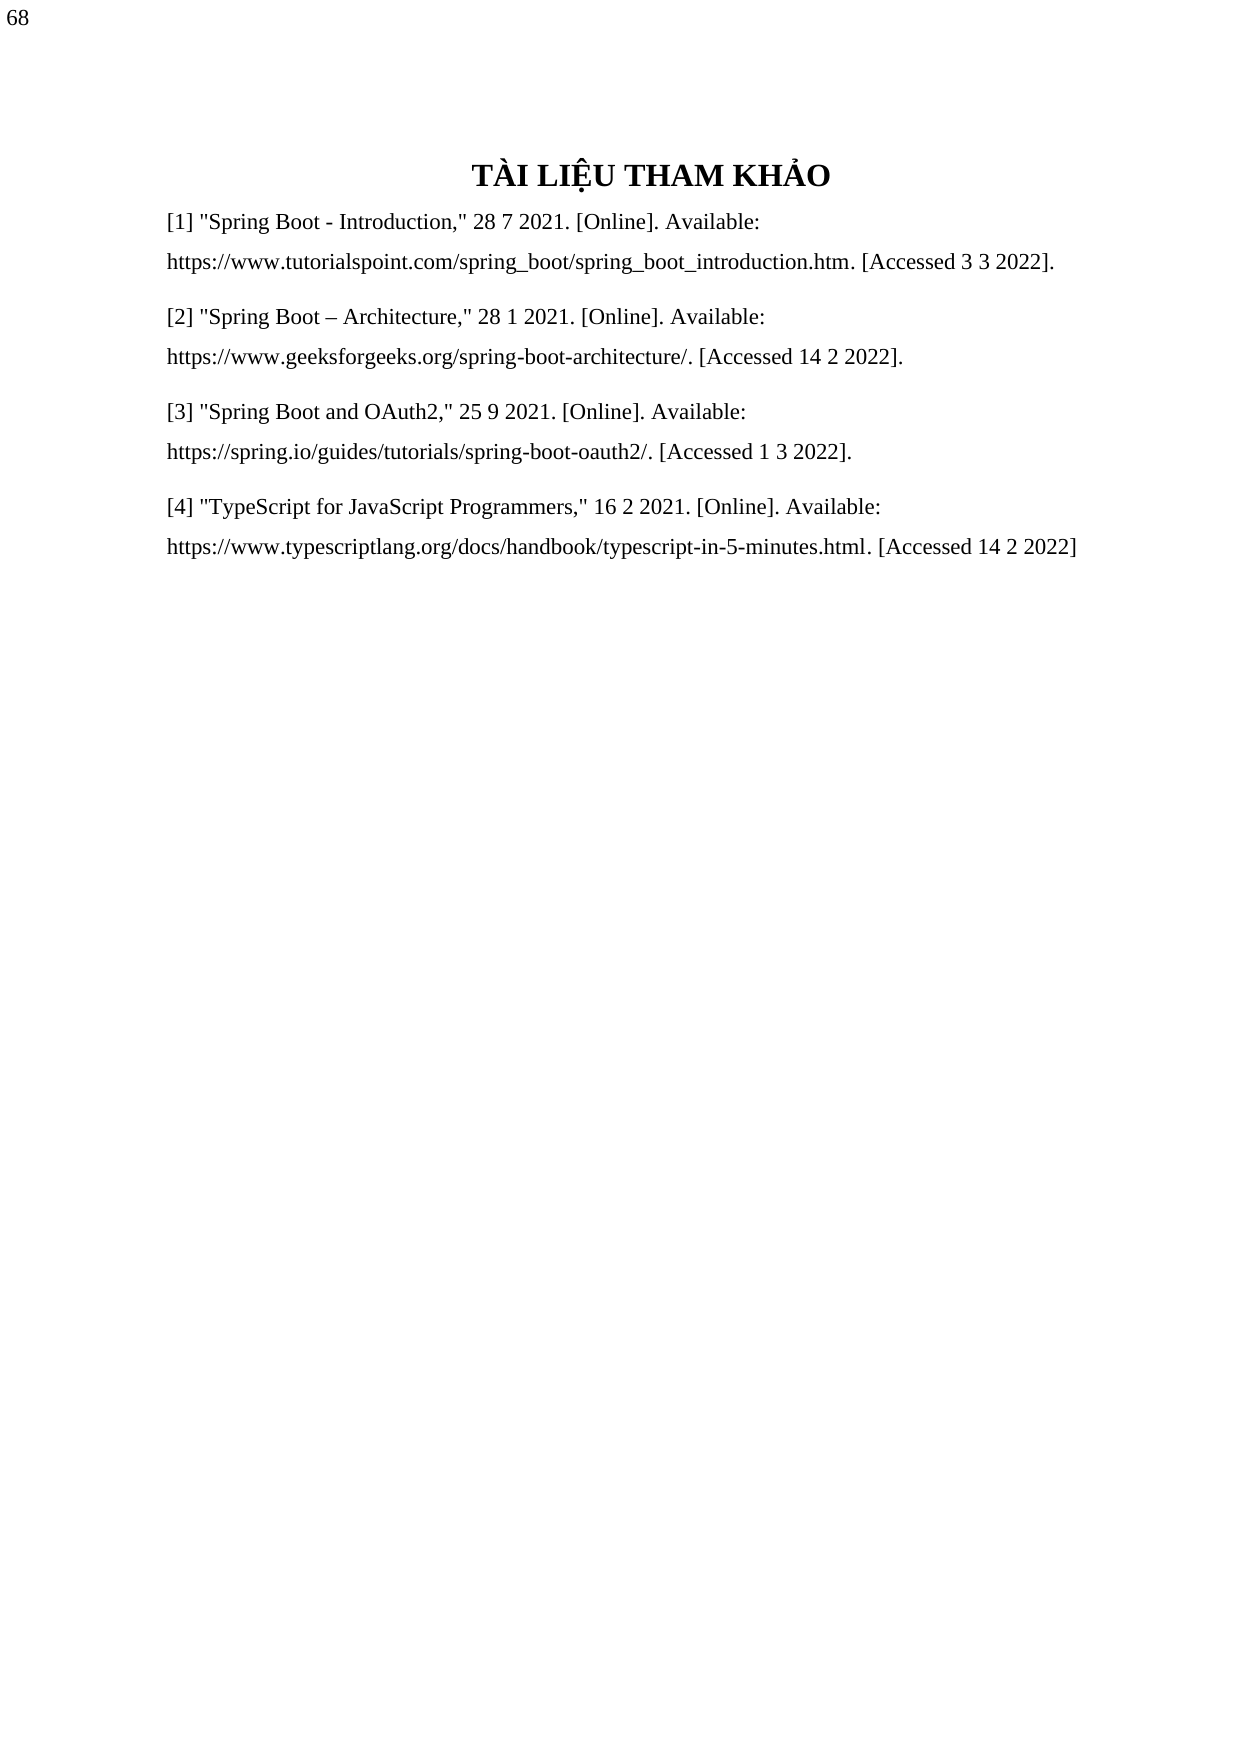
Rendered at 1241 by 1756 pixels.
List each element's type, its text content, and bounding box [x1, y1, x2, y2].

text [2] "Spring Boot – Architecture," 28 1 2021. [Online]. Available: https://www.geeksforgeeks.org/spring-boot-architecture/. [Accessed 14 2 2022]. [167, 303, 1078, 369]
text [4] "TypeScript for JavaScript Programmers," 16 2 2021. [Online]. Available: https://www.typescriptlang.org/docs/handbook/typescript-in-5-minutes.html. [Accessed 14 2 2022] [167, 493, 1078, 559]
subtitle TÀI LIỆU THAM KHẢO [169, 158, 1134, 193]
text [3] "Spring Boot and OAuth2," 25 9 2021. [Online]. Available: https://spring.io/guides/tutorials/spring-boot-oauth2/. [Accessed 1 3 2022]. [167, 398, 1078, 464]
text [1] "Spring Boot - Introduction," 28 7 2021. [Online]. Available: https://www.tutorialspoint.com/spring_boot/spring_boot_introduction.htm. [Accessed 3 3 2022]. [167, 208, 1078, 274]
